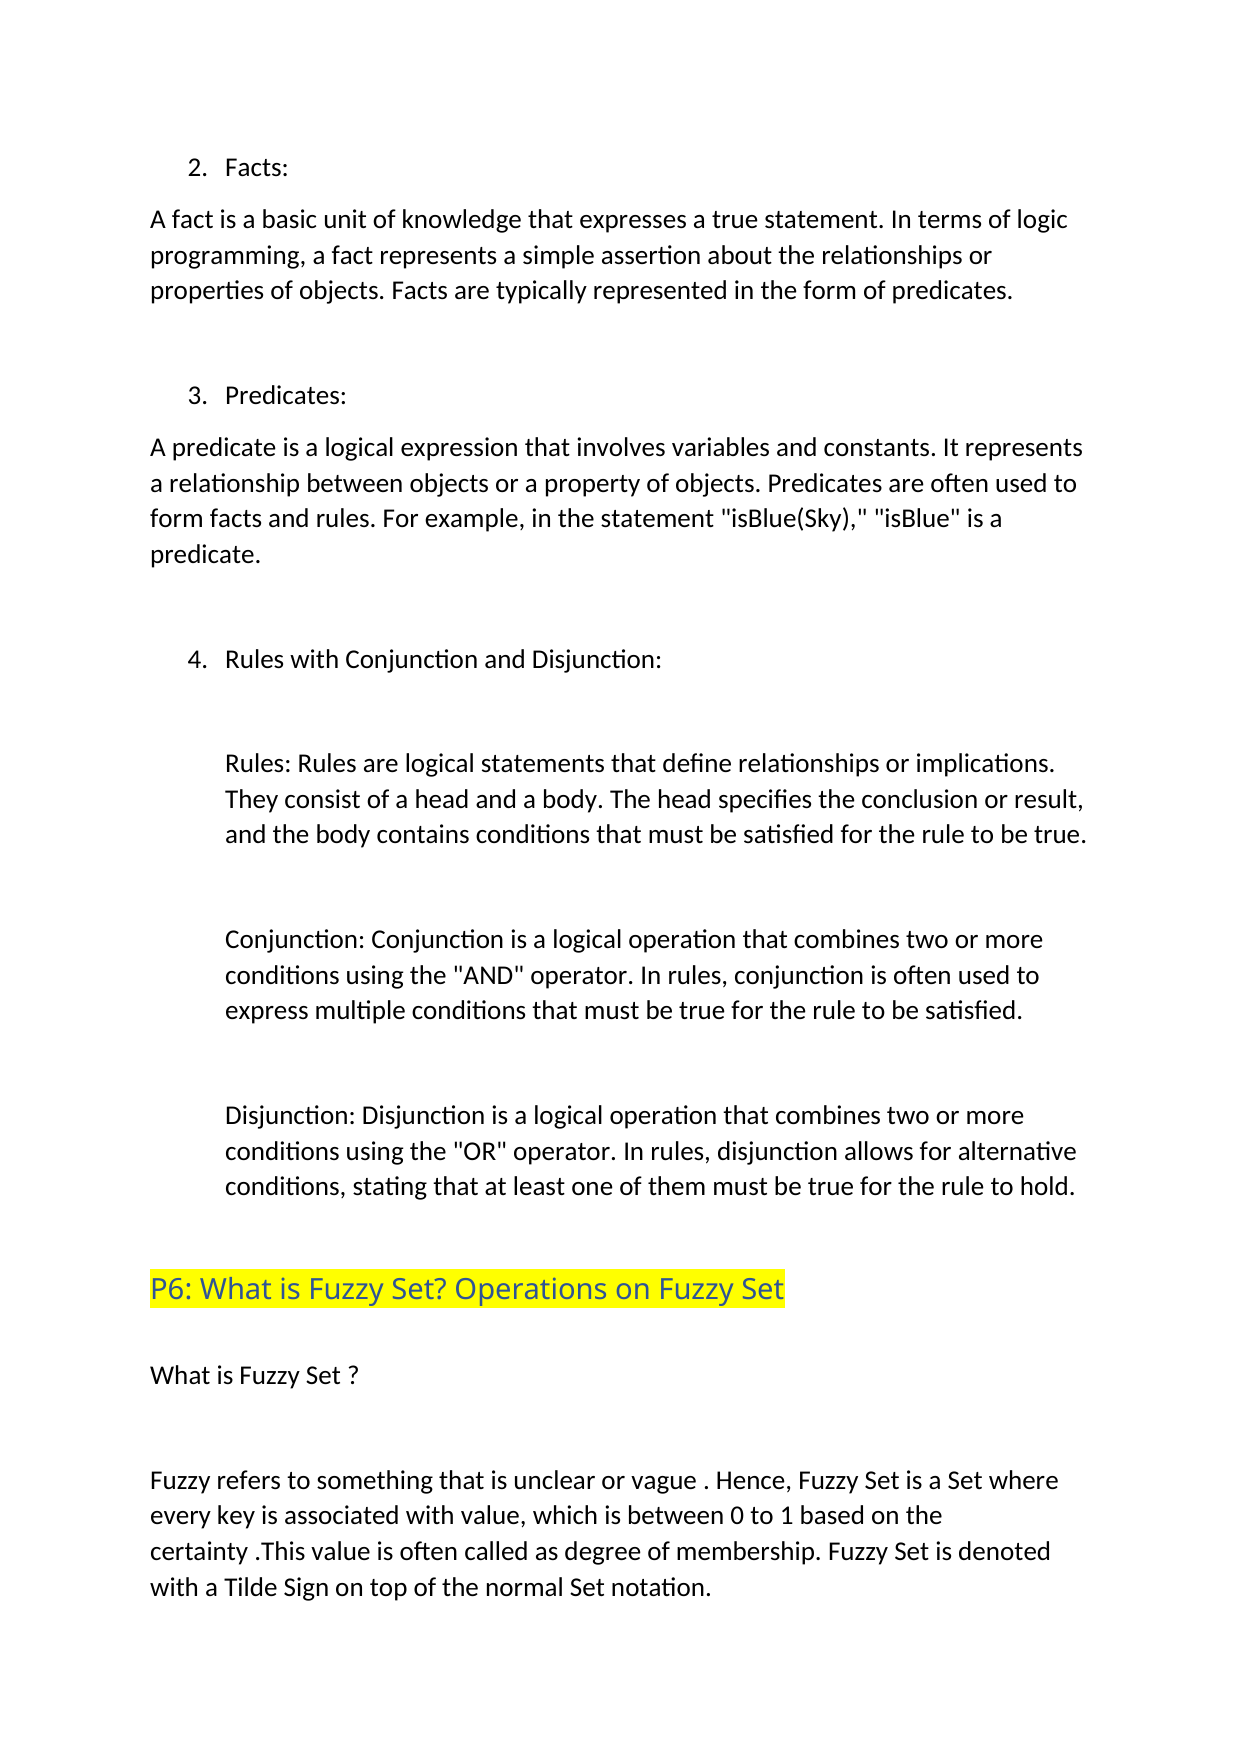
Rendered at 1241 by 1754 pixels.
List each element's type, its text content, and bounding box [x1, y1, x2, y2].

subtitle P6: What is Fuzzy Set? Operations on Fuzzy Set [150, 1268, 1090, 1308]
text Disjunction: Disjunction is a logical operation that combines two or more conditions using the "OR" operator. In rules, disjunction allows for alternative conditions, stating that at least one of them must be true for the rule to hold. [225, 1098, 1090, 1202]
list Predicates: [187, 378, 1090, 411]
text Conjunction: Conjunction is a logical operation that combines two or more conditions using the "AND" operator. In rules, conjunction is often used to express multiple conditions that must be true for the rule to be satisfied. [225, 922, 1090, 1027]
list Facts: [187, 150, 1090, 183]
text A fact is a basic unit of knowledge that expresses a true statement. In terms of logic programming, a fact represents a simple assertion about the relationships or properties of objects. Facts are typically represented in the form of predicates. [150, 202, 1090, 307]
text Fuzzy refers to something that is unclear or vague . Hence, Fuzzy Set is a Set where every key is associated with value, which is between 0 to 1 based on the certainty .This value is often called as degree of membership. Fuzzy Set is denoted with a Tilde Sign on top of the normal Set notation. [150, 1463, 1090, 1603]
text Rules: Rules are logical statements that define relationships or implications. They consist of a head and a body. The head specifies the conclusion or result, and the body contains conditions that must be satisfied for the rule to be true. [225, 746, 1090, 851]
text What is Fuzzy Set ? [150, 1358, 1090, 1391]
text A predicate is a logical expression that involves variables and constants. It represents a relationship between objects or a property of objects. Predicates are often used to form facts and rules. For example, in the statement "isBlue(Sky)," "isBlue" is a predicate. [150, 430, 1090, 570]
list Rules with Conjunction and Disjunction: [187, 642, 1090, 675]
